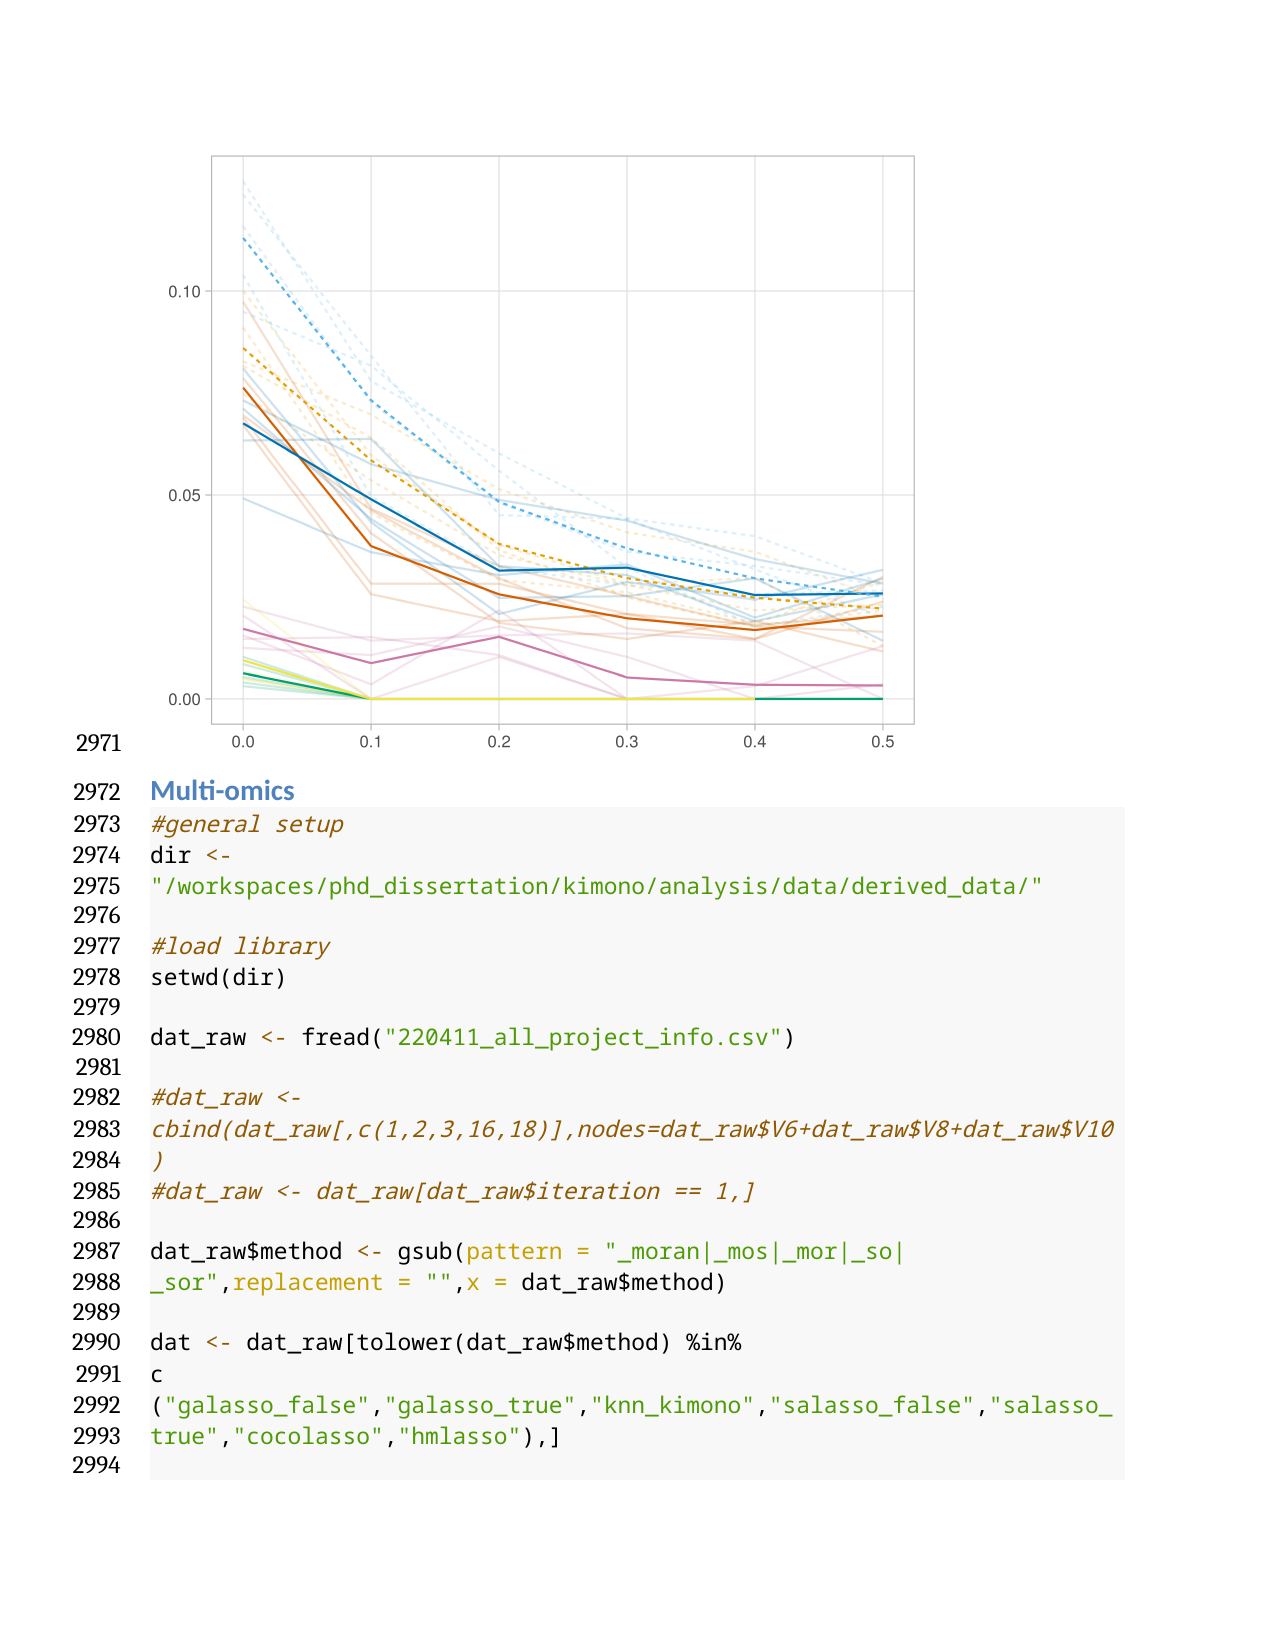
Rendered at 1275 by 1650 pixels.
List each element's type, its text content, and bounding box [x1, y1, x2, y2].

picture [168, 150, 920, 751]
subtitle Multi-omics [150, 772, 1125, 807]
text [150, 807, 1125, 1480]
